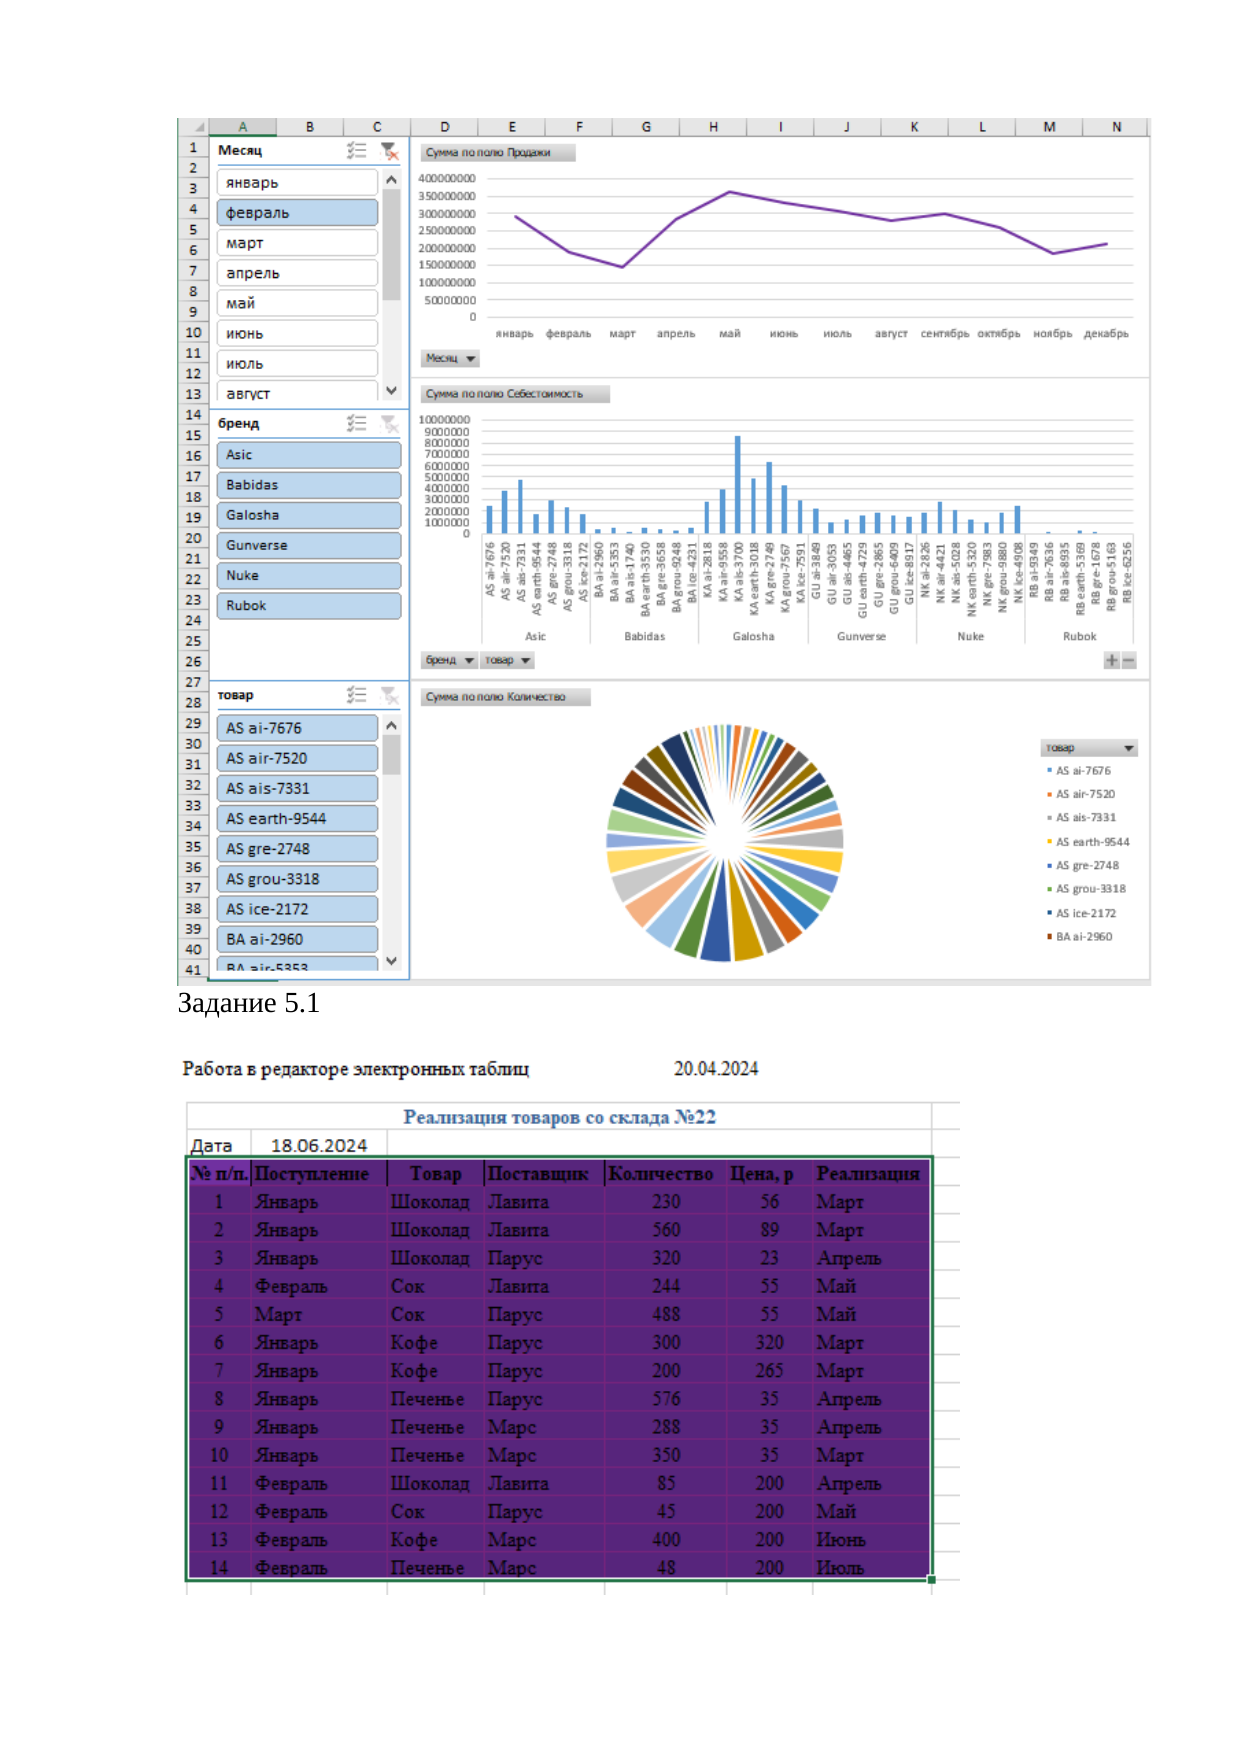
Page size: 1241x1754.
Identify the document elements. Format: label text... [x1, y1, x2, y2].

picture [177, 1052, 960, 1595]
picture [177, 118, 1152, 986]
text Задание 5.1 [177, 986, 1152, 1019]
